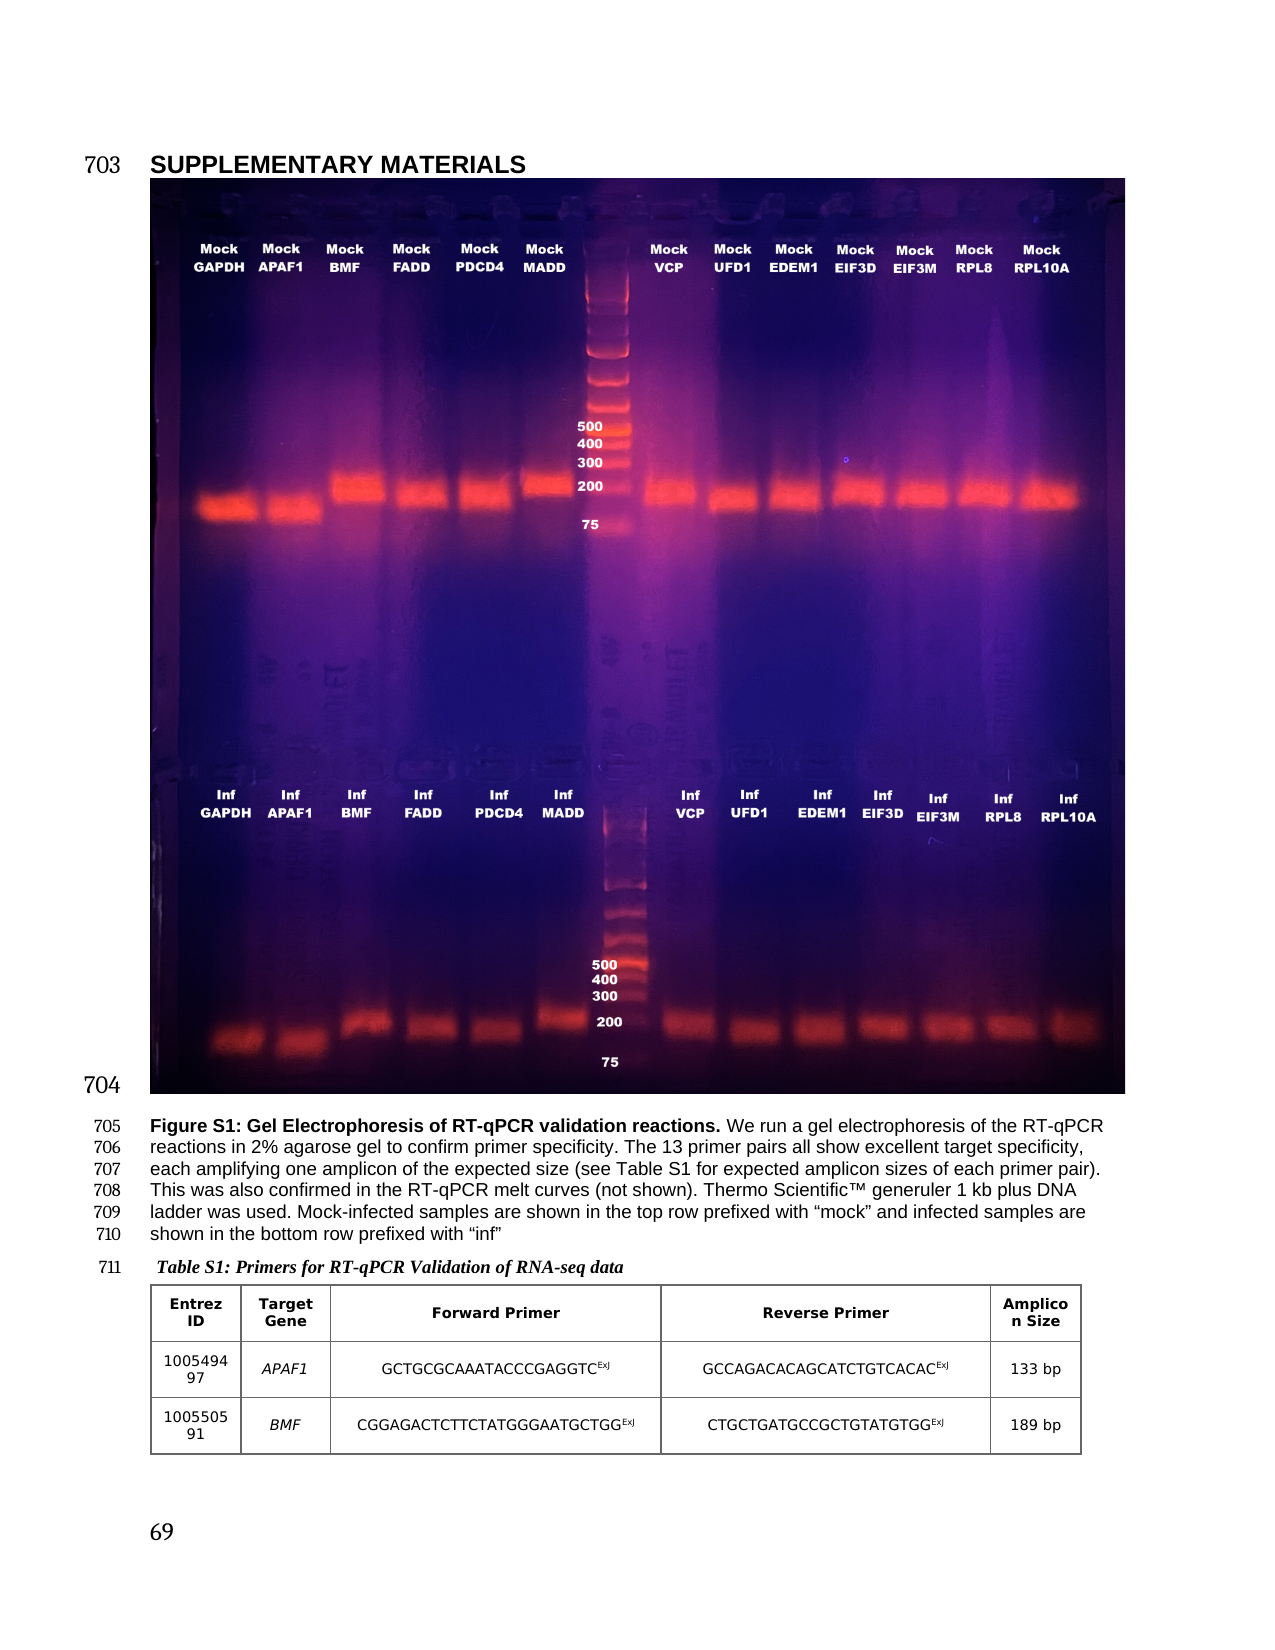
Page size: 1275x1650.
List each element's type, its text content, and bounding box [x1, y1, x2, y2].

subtitle SUPPLEMENTARY MATERIALS [150, 150, 1125, 178]
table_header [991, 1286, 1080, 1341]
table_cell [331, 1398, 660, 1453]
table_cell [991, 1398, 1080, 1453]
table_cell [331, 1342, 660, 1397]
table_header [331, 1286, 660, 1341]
text Figure S1: Gel Electrophoresis of RT-qPCR validation reactions. We run a gel electrophoresis of the RT-qPCR reactions in 2% agarose gel to confirm primer specificity. The 13 primer pairs all show excellent target specificity, each amplifying one amplicon of the expected size (see Table S1 for expected amplicon sizes of each primer pair). This was also confirmed in the RT-qPCR melt curves (not shown). Thermo Scientific™ generuler 1 kb plus DNA ladder was used. Mock-infected samples are shown in the top row prefixed with “mock” and infected samples are shown in the bottom row prefixed with “inf” [150, 1114, 1125, 1244]
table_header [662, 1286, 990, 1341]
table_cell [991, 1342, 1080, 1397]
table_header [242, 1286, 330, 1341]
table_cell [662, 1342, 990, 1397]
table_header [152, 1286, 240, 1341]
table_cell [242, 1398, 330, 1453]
picture [150, 178, 1125, 1094]
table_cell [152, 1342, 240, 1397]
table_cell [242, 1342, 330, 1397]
text Table S1: Primers for RT-qPCR Validation of RNA-seq data [156, 1256, 1119, 1278]
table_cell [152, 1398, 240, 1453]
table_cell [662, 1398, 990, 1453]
